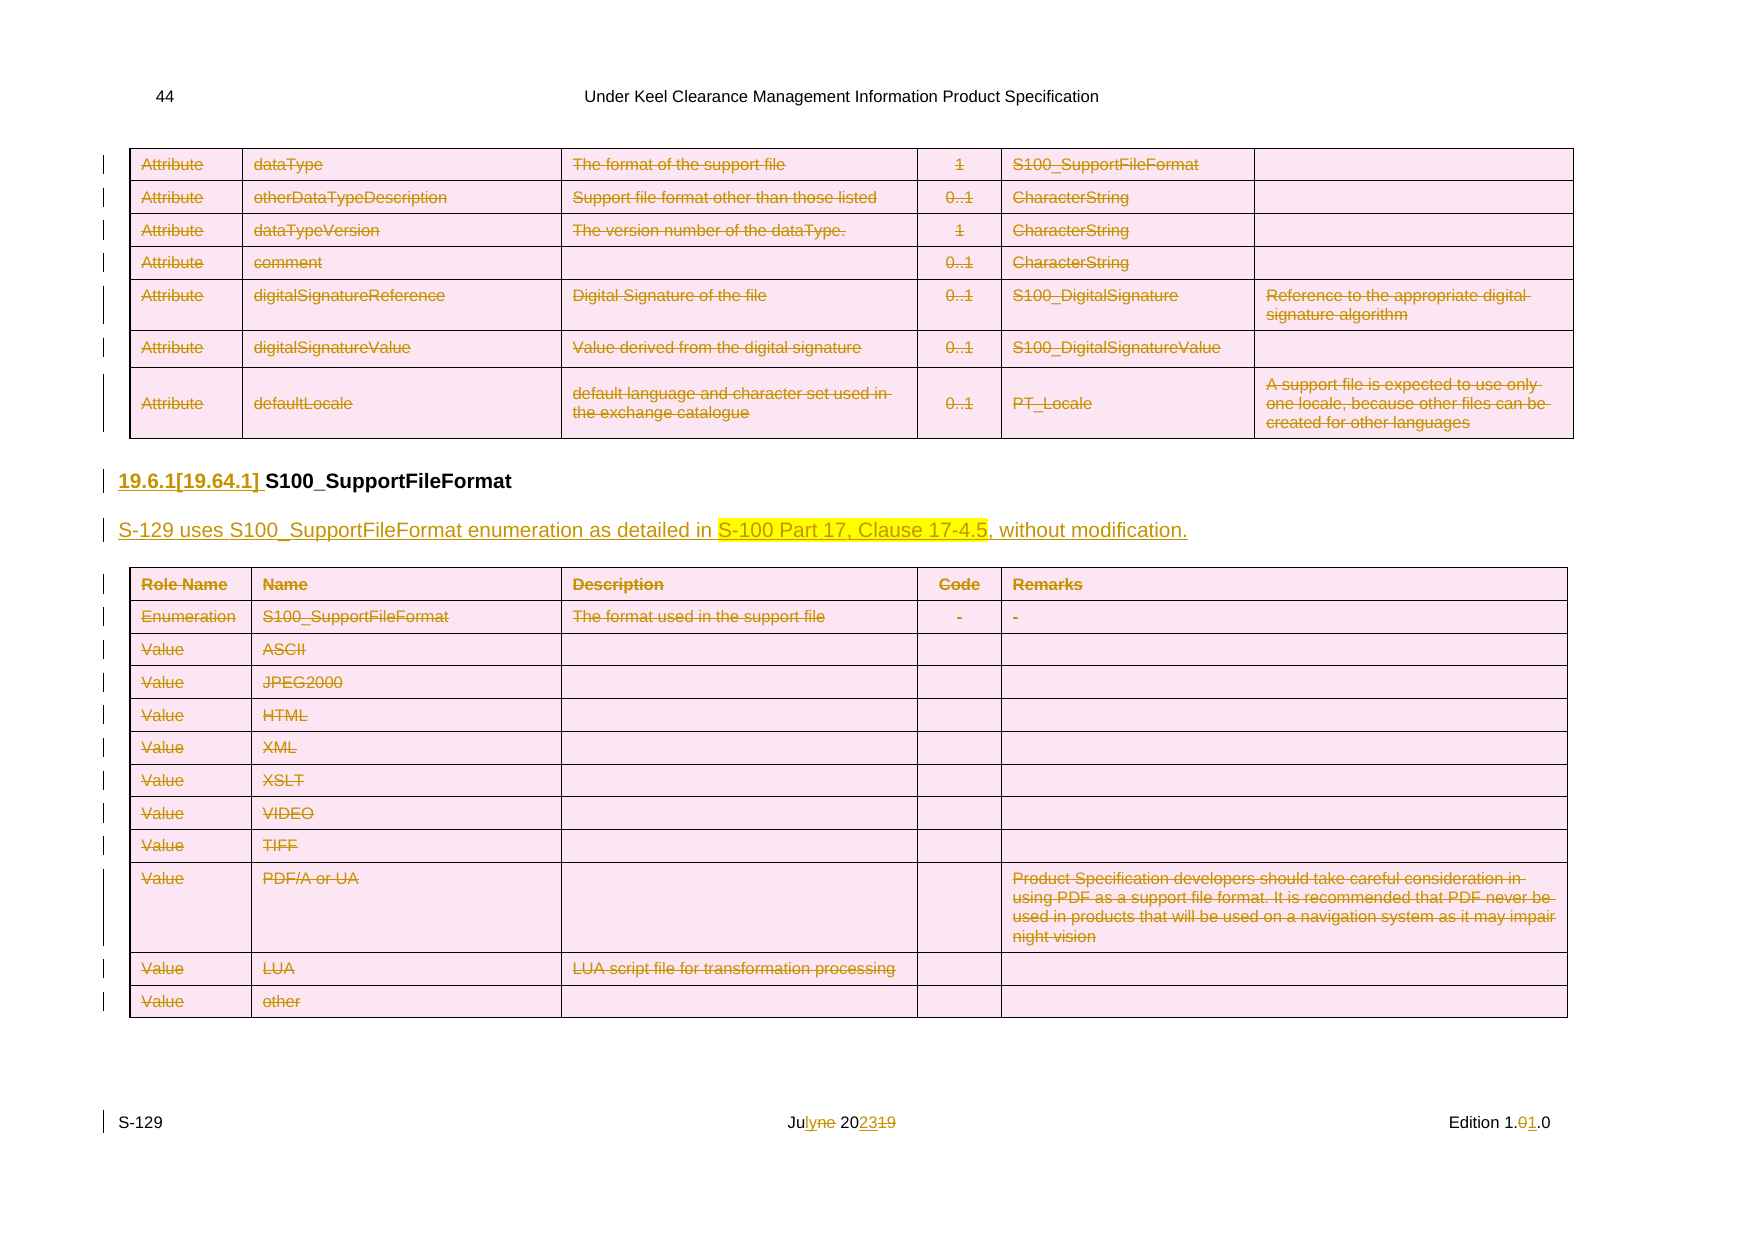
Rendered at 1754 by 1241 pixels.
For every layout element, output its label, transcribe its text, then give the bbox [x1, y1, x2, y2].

subtitle S100_SupportFileFormat [118, 469, 1606, 493]
